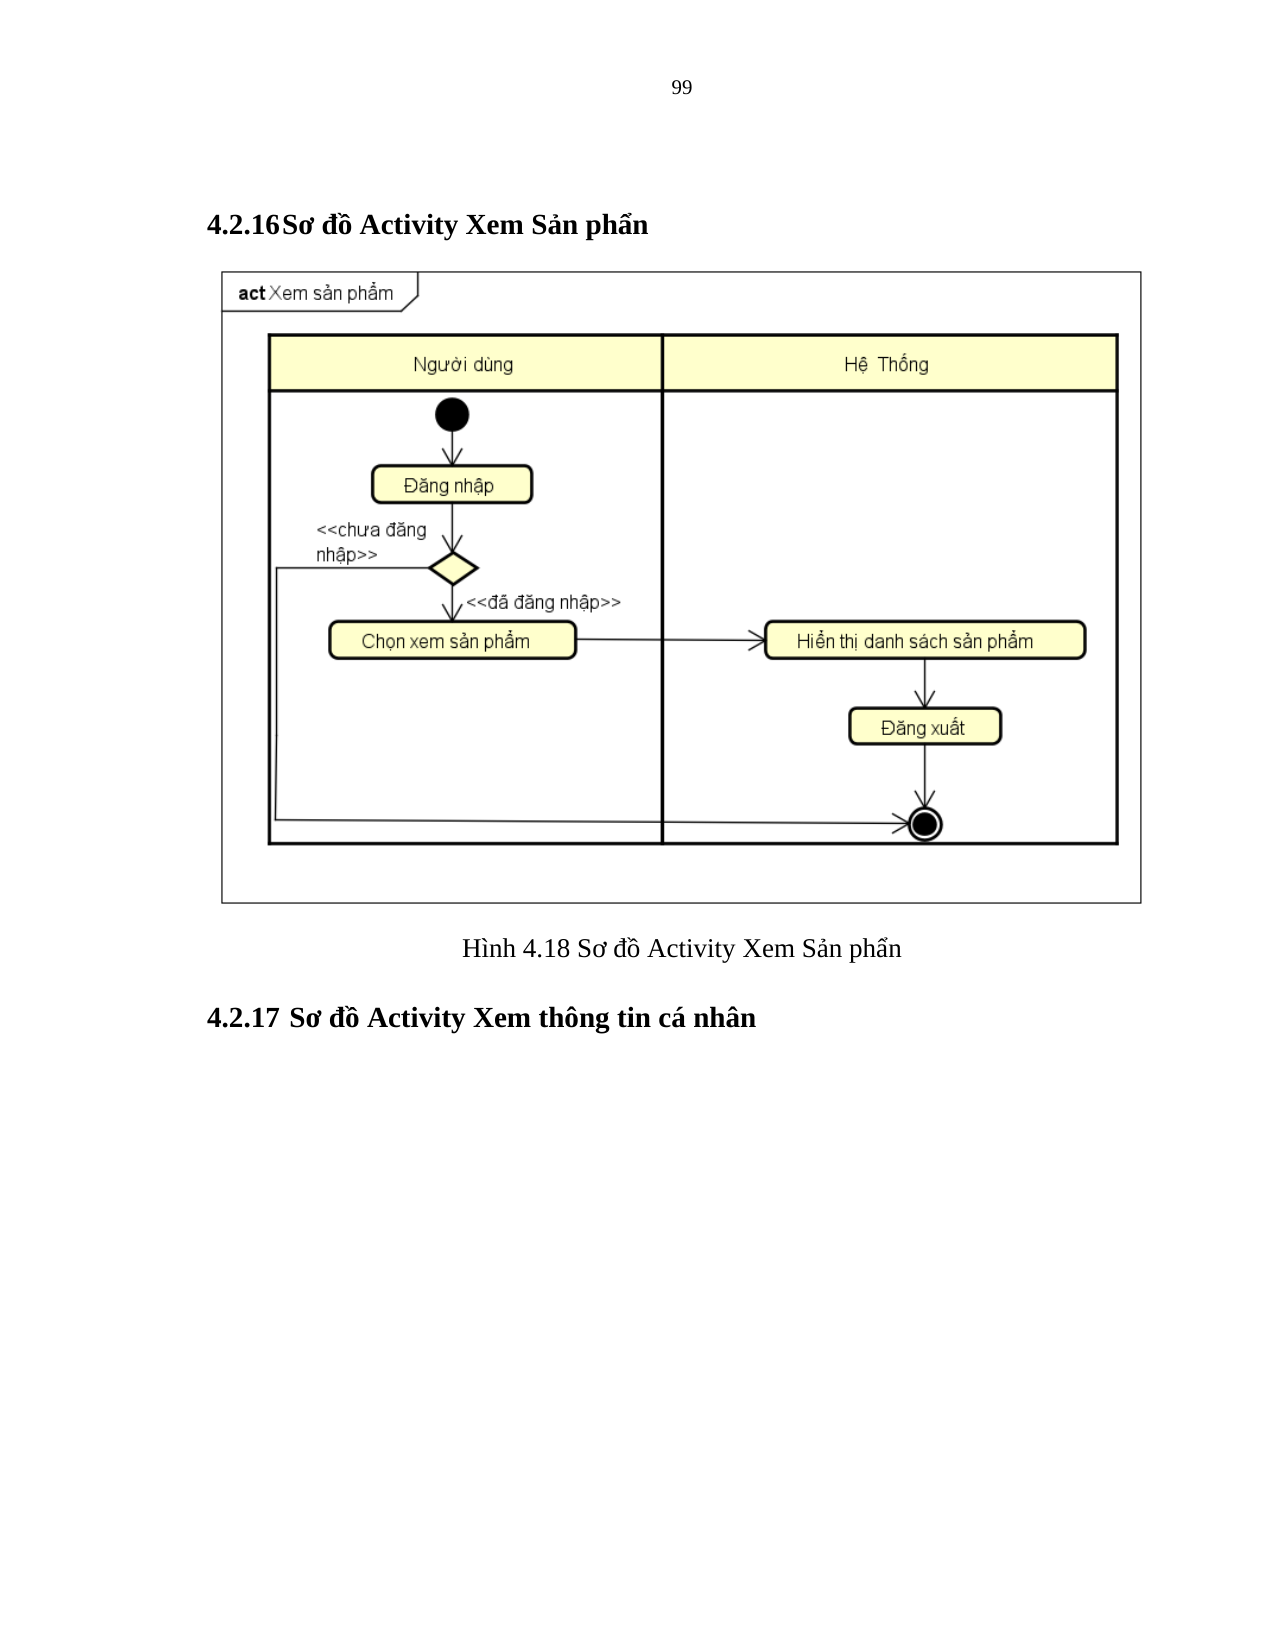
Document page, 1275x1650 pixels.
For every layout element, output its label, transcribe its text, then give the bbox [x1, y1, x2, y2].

subtitle Sơ đồ Activity Xem thông tin cá nhân [207, 1000, 1157, 1033]
subtitle Sơ đồ Activity Xem Sản phẩn [207, 207, 1157, 240]
picture [206, 257, 1157, 918]
text Hình . Sơ đồ Activity Xem Sản phẩn [207, 932, 1157, 963]
